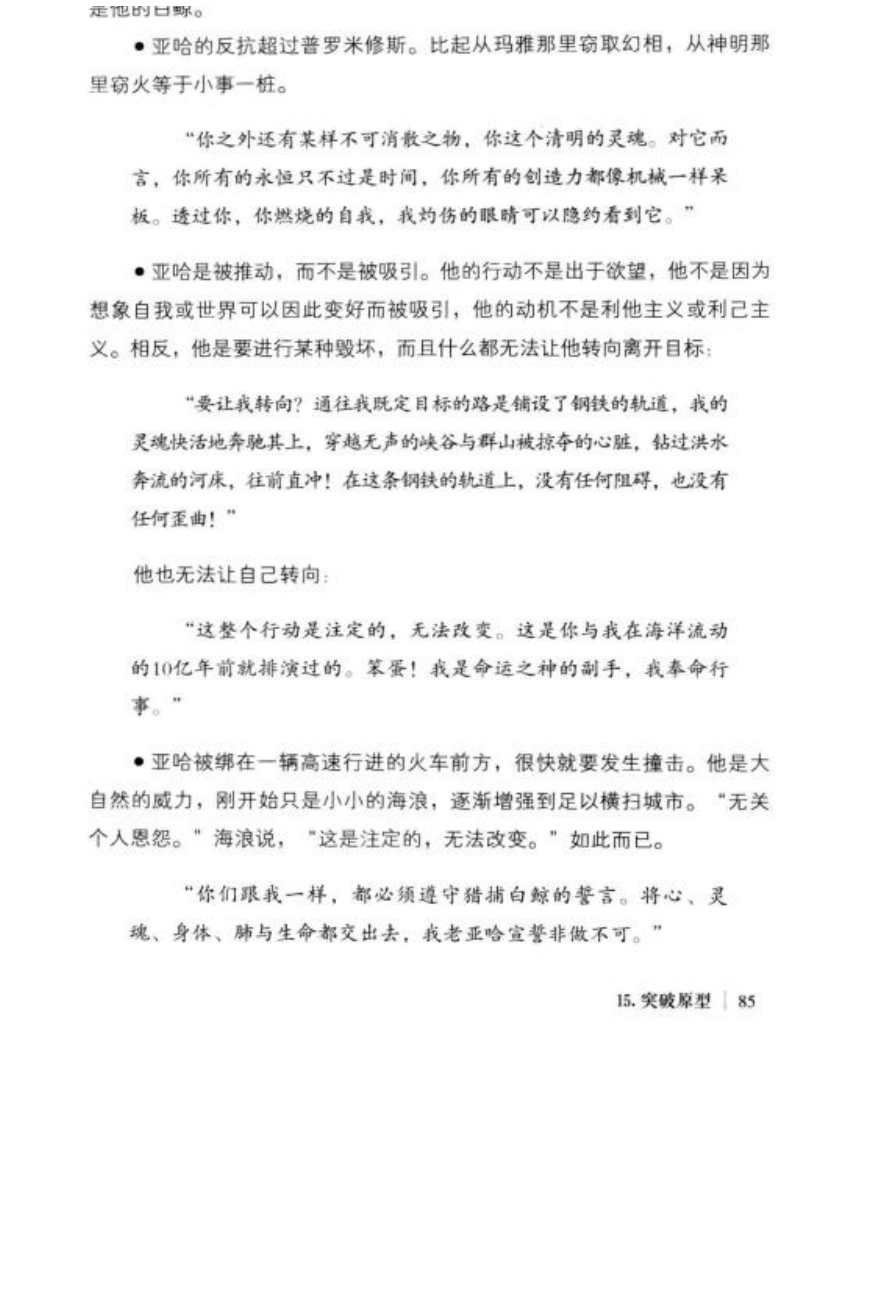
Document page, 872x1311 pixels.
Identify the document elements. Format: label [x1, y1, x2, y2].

picture [0, 6, 872, 1054]
